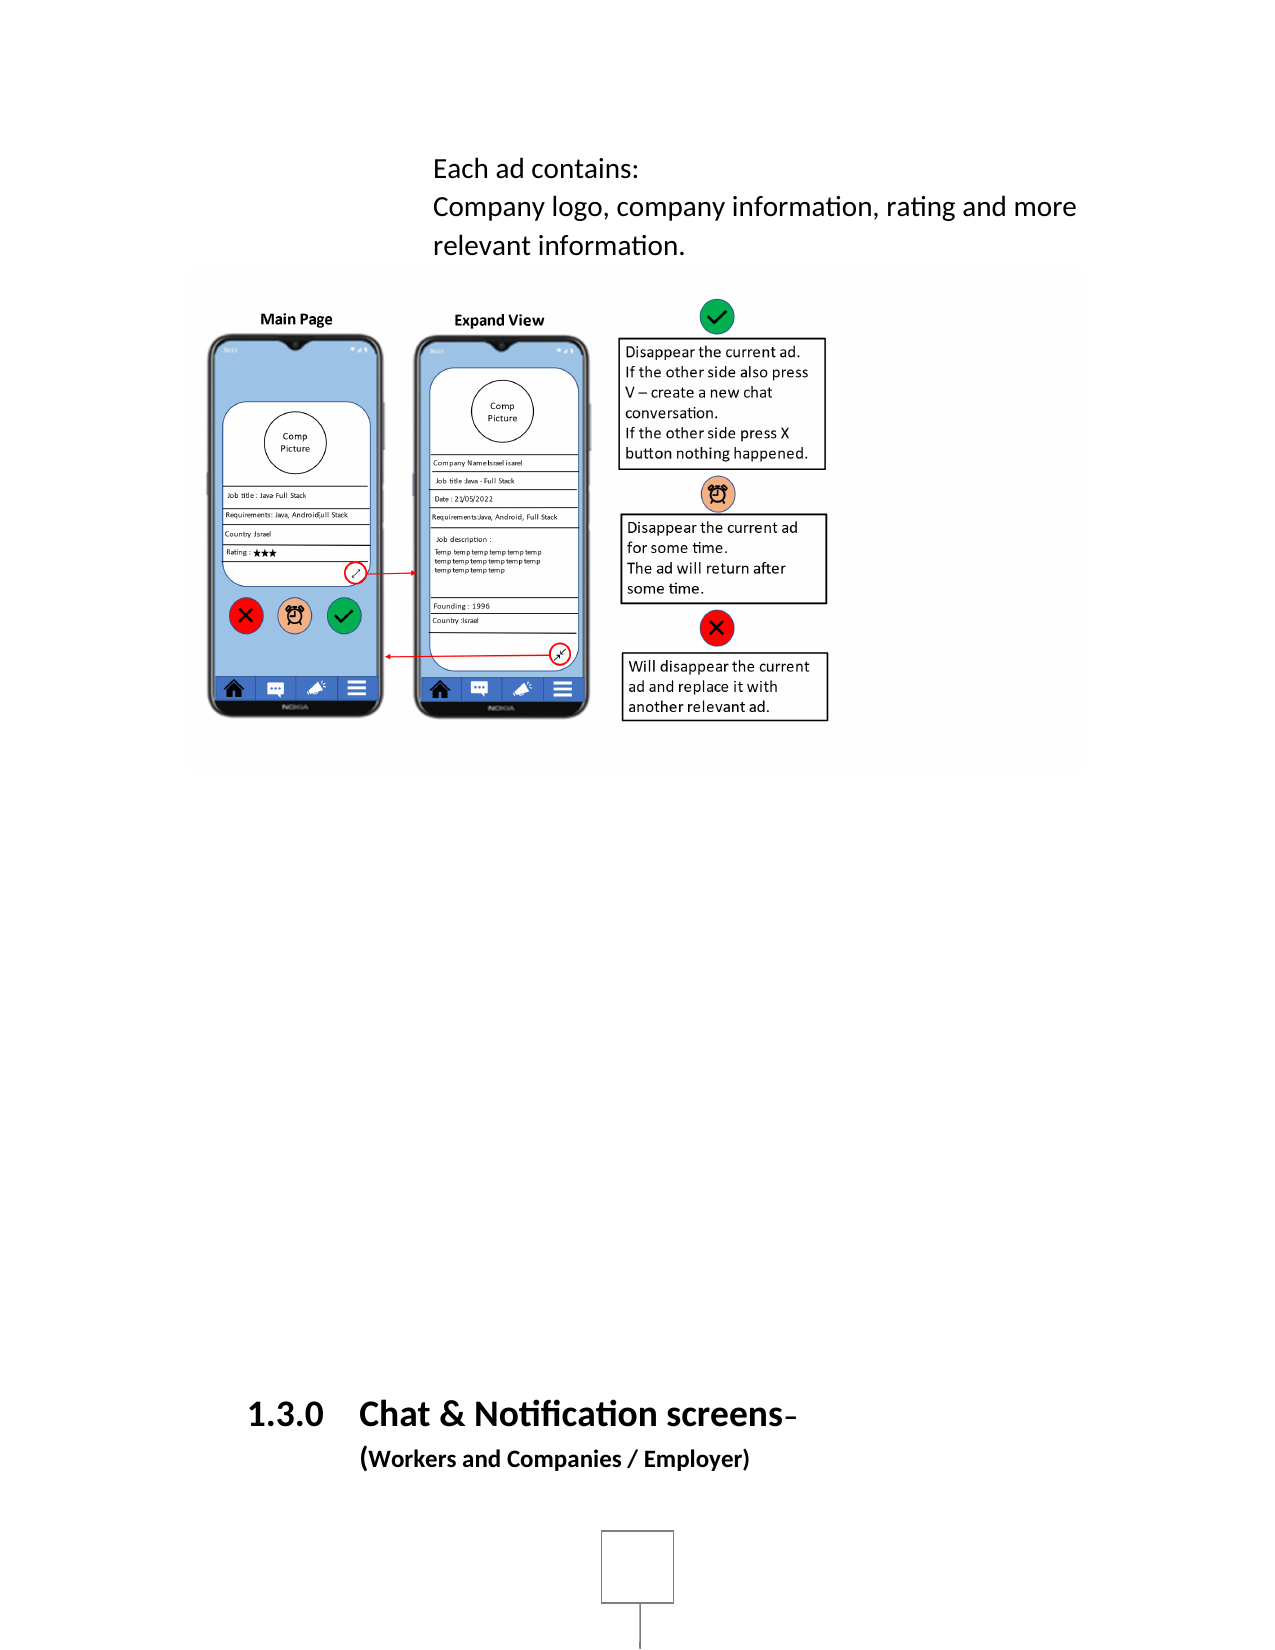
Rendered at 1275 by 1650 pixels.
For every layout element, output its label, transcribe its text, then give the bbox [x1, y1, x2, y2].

list Each ad contains: Company logo, company information, rating and more relevant information. [433, 150, 1087, 825]
list (Workers and Companies / Employer) [359, 1439, 1087, 1475]
list Chat & Notification screens– [247, 1390, 1087, 1436]
picture [187, 268, 1084, 771]
